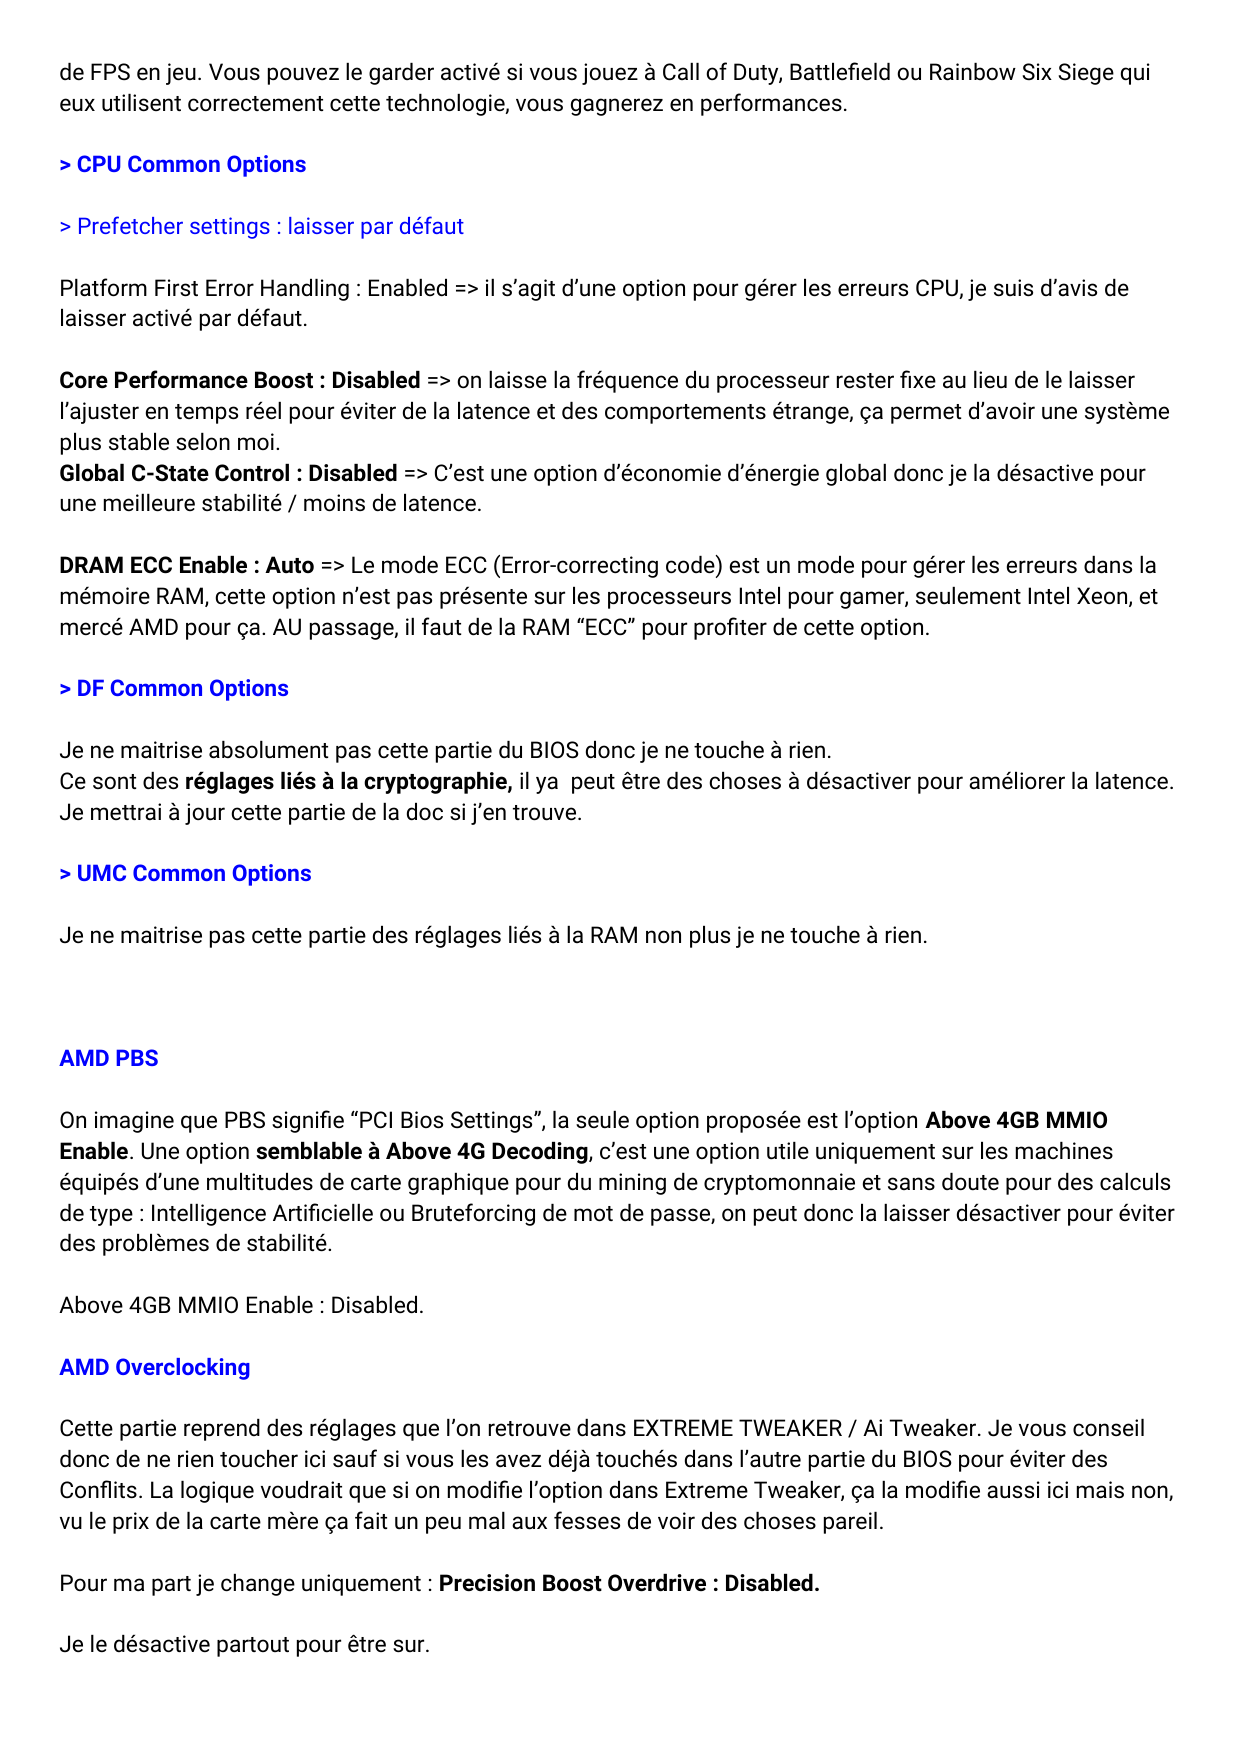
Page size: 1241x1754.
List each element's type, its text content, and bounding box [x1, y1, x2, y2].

text Ce sont des réglages liés à la cryptographie, il ya peut être des choses à désactiver pour améliorer la latence. Je mettrai à jour cette partie de la doc si j’en trouve. [59, 768, 1183, 826]
text AMD PBS [59, 1046, 1183, 1072]
text Je le désactive partout pour être sur. [59, 1631, 1183, 1658]
text Je ne maitrise absolument pas cette partie du BIOS donc je ne touche à rien. [59, 737, 1183, 764]
text Global C-State Control : Disabled => C’est une option d’économie d’énergie global donc je la désactive pour une meilleure stabilité / moins de latence. [59, 460, 1183, 517]
text > UMC Common Options [59, 861, 1183, 887]
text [59, 59, 1183, 117]
text On imagine que PBS signifie “PCI Bios Settings”, la seule option proposée est l’option Above 4GB MMIO Enable. Une option semblable à Above 4G Decoding, c’est une option utile uniquement sur les machines équipés d’une multitudes de carte graphique pour du mining de cryptomonnaie et sans doute pour des calculs de type : Intelligence Artificielle ou Bruteforcing de mot de passe, on peut donc la laisser désactiver pour éviter des problèmes de stabilité. [59, 1107, 1183, 1257]
text Je ne maitrise pas cette partie des réglages liés à la RAM non plus je ne touche à rien. [59, 922, 1183, 949]
text Core Performance Boost : Disabled => on laisse la fréquence du processeur rester fixe au lieu de le laisser l’ajuster en temps réel pour éviter de la latence et des comportements étrange, ça permet d’avoir une système plus stable selon moi. [59, 367, 1183, 456]
text Cette partie reprend des réglages que l’on retrouve dans EXTREME TWEAKER / Ai Tweaker. Je vous conseil donc de ne rien toucher ici sauf si vous les avez déjà touchés dans l’autre partie du BIOS pour éviter des Conflits. La logique voudrait que si on modifie l’option dans Extreme Tweaker, ça la modifie aussi ici mais non, vu le prix de la carte mère ça fait un peu mal aux fesses de voir des choses pareil. [59, 1416, 1183, 1535]
text Platform First Error Handling : Enabled => il s’agit d’une option pour gérer les erreurs CPU, je suis d’avis de laisser activé par défaut. [59, 275, 1183, 332]
text DRAM ECC Enable : Auto => Le mode ECC (Error-correcting code) est un mode pour gérer les erreurs dans la mémoire RAM, cette option n’est pas présente sur les processeurs Intel pour gamer, seulement Intel Xeon, et mercé AMD pour ça. AU passage, il faut de la RAM “ECC” pour profiter de cette option. [59, 552, 1183, 641]
text > CPU Common Options [59, 151, 1183, 178]
text Pour ma part je change uniquement : Precision Boost Overdrive : Disabled. [59, 1570, 1183, 1597]
text > DF Common Options [59, 676, 1183, 702]
text AMD Overclocking [59, 1354, 1183, 1381]
text Above 4GB MMIO Enable : Disabled. [59, 1292, 1183, 1319]
text > Prefetcher settings : laisser par défaut [59, 213, 1183, 240]
